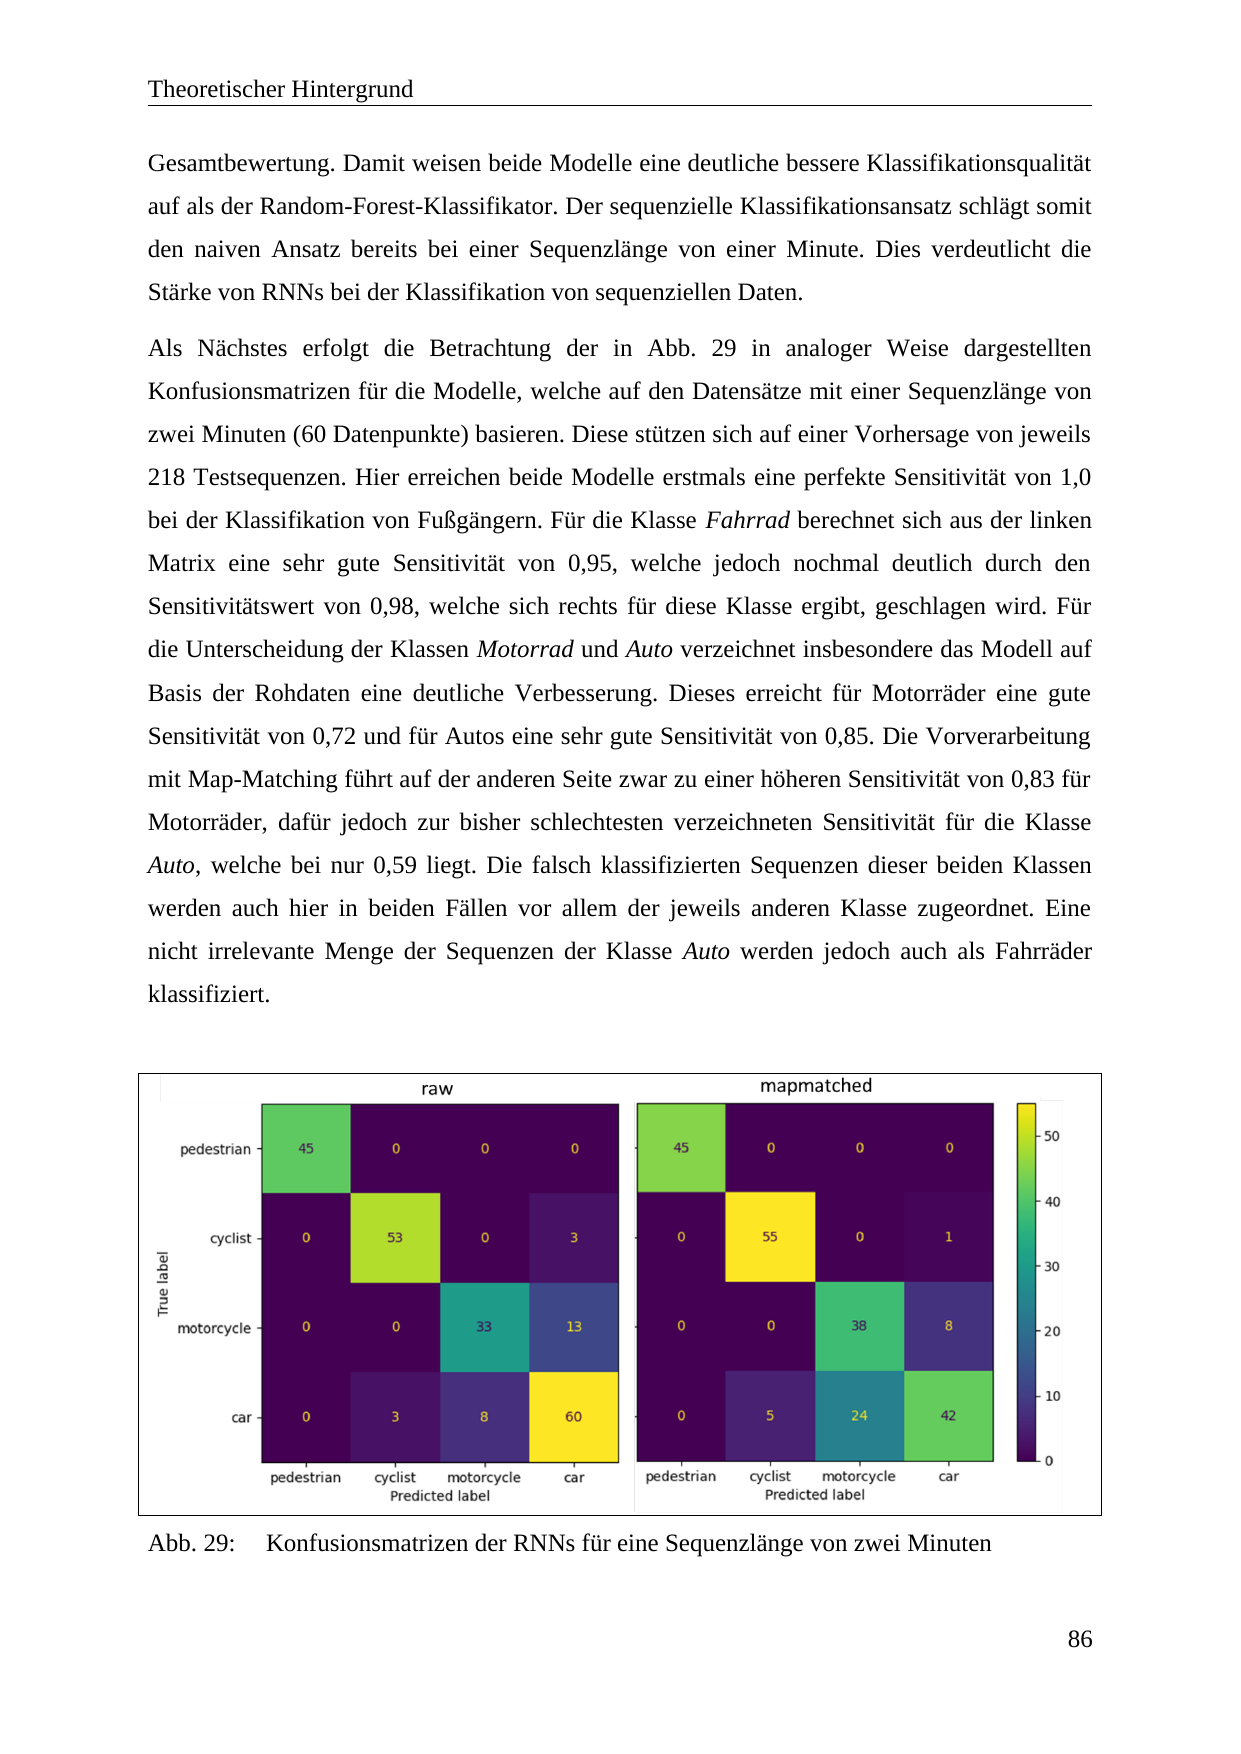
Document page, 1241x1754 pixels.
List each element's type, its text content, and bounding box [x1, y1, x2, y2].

text Als Nächstes erfolgt die Betrachtung der in Abb. 29 in analoger Weise dargestellten Konfusionsmatrizen für die Modelle, welche auf den Datensätze mit einer Sequenzlänge von zwei Minuten (60 Datenpunkte) basieren. Diese stützen sich auf einer Vorhersage von jeweils 218 Testsequenzen. Hier erreichen beide Modelle erstmals eine perfekte Sensitivität von 1,0 bei der Klassifikation von Fußgängern. Für die Klasse Fahrrad berechnet sich aus der linken Matrix eine sehr gute Sensitivität von 0,95, welche jedoch nochmal deutlich durch den Sensitivitätswert von 0,98, welche sich rechts für diese Klasse ergibt, geschlagen wird. Für die Unterscheidung der Klassen Motorrad und Auto verzeichnet insbesondere das Modell auf Basis der Rohdaten eine deutliche Verbesserung. Dieses erreicht für Motorräder eine gute Sensitivität von 0,72 und für Autos eine sehr gute Sensitivität von 0,85. Die Vorverarbeitung mit Map-Matching führt auf der anderen Seite zwar zu einer höheren Sensitivität von 0,83 für Motorräder, dafür jedoch zur bisher schlechtesten verzeichneten Sensitivität für die Klasse Auto, welche bei nur 0,59 liegt. Die falsch klassifizierten Sequenzen dieser beiden Klassen werden auch hier in beiden Fällen vor allem der jeweils anderen Klasse zugeordnet. Eine nicht irrelevante Menge der Sequenzen der Klasse Auto werden jedoch auch als Fahrräder klassifiziert. [148, 333, 1092, 1008]
picture [148, 1075, 1092, 1513]
text Abb. 29: Konfusionsmatrizen der RNNs für eine Sequenzlänge von zwei Minuten [148, 1528, 1092, 1557]
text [148, 148, 1092, 306]
